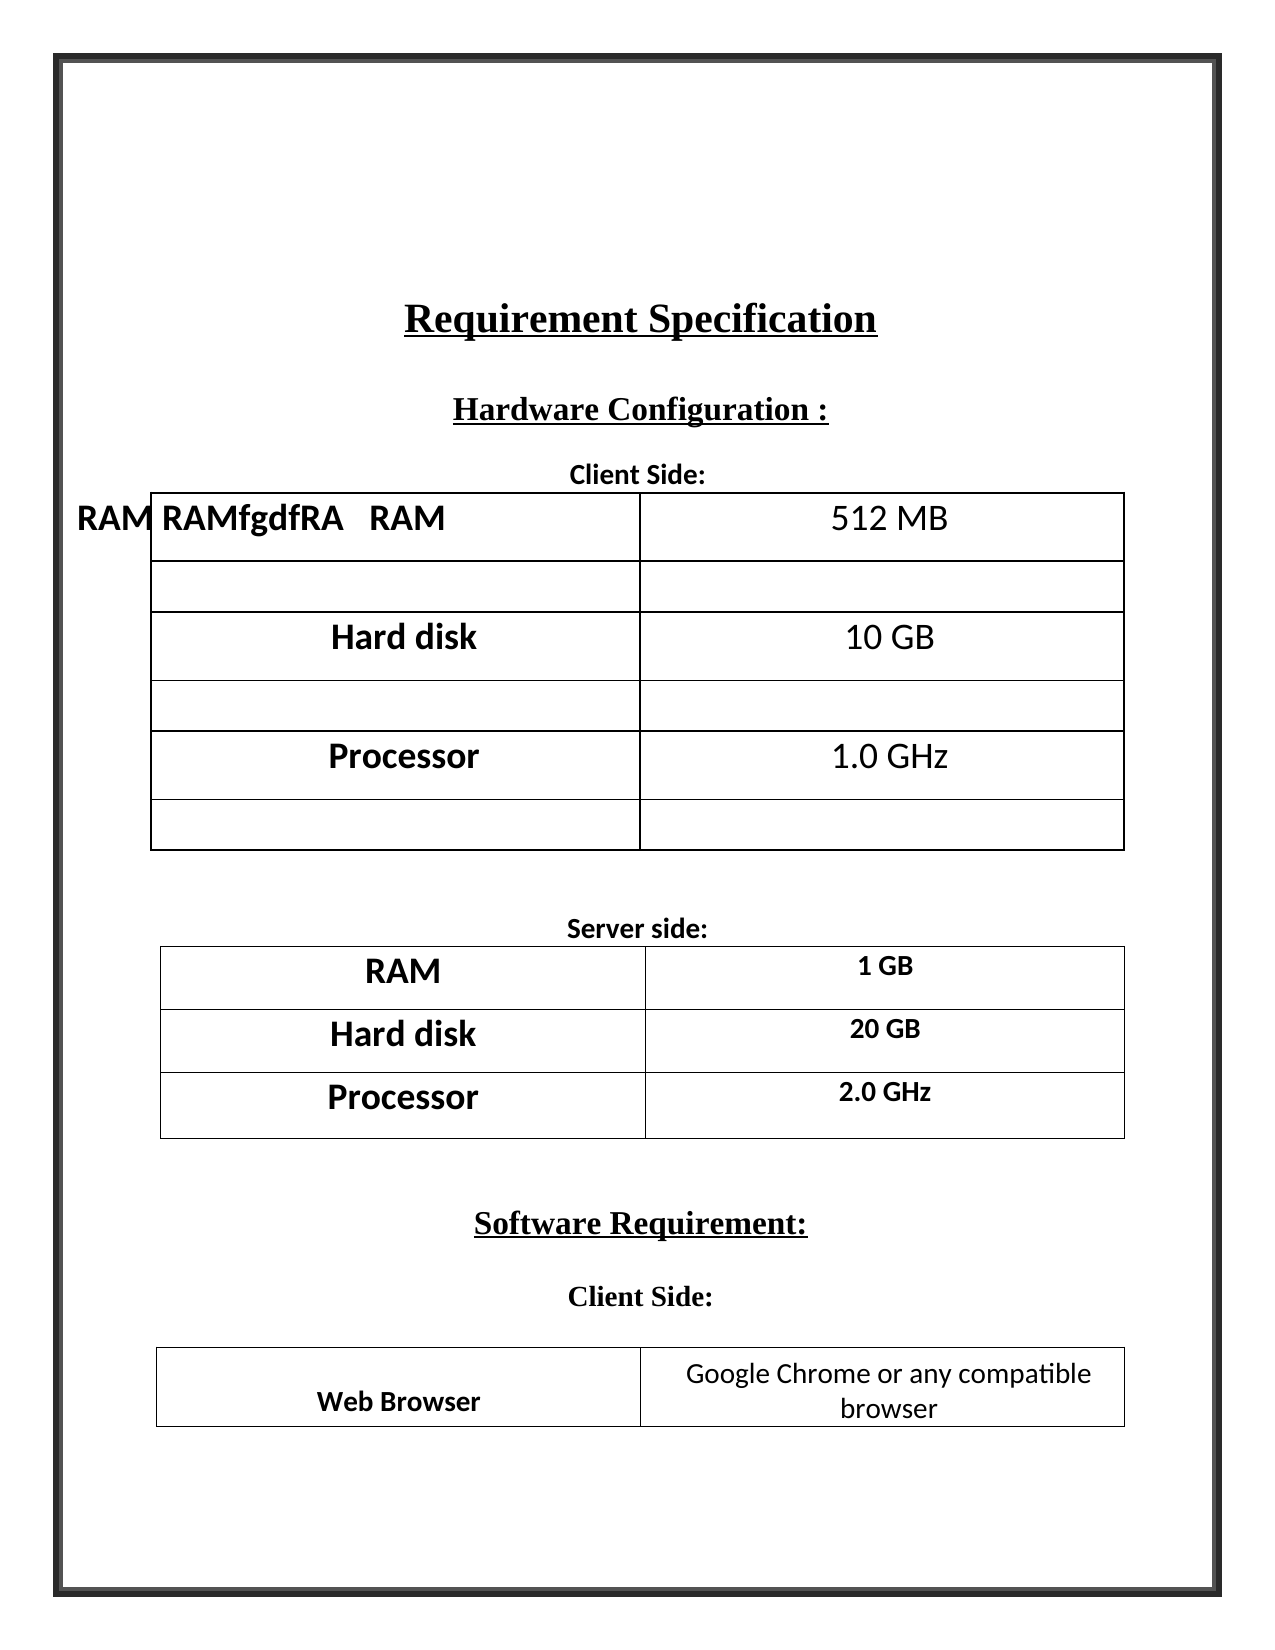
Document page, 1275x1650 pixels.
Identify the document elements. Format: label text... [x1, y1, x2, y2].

table_header RAM [161, 947, 645, 1009]
text Client Side: [156, 1279, 1125, 1313]
table_header 1 GB [646, 947, 1124, 1009]
table_header Web Browser [157, 1348, 640, 1426]
text Hardware Configuration : [156, 389, 1125, 428]
table_cell 20 GB [646, 1010, 1124, 1072]
table_cell Processor [152, 732, 639, 799]
table_cell [641, 562, 1123, 611]
table_header RAM RAMfgdfRA RAM [152, 494, 639, 560]
text Server side: [150, 910, 1125, 946]
table_cell [152, 562, 639, 611]
table_cell Hard disk [152, 613, 639, 679]
table_header Google Chrome or any compatible browser [641, 1348, 1124, 1426]
text Requirement Specification [156, 294, 1125, 342]
text Software Requirement: [156, 1203, 1125, 1241]
table_cell 1.0 GHz [641, 732, 1123, 799]
table_cell [152, 681, 639, 730]
table_cell [641, 681, 1123, 730]
table_cell Hard disk [161, 1010, 645, 1072]
text Client Side: [150, 456, 1125, 492]
table_cell [152, 800, 639, 849]
table_header 512 MB [641, 494, 1123, 560]
table_cell 10 GB [641, 613, 1123, 679]
table_cell [641, 800, 1123, 849]
table_cell Processor [161, 1073, 645, 1137]
table_cell 2.0 GHz [646, 1073, 1124, 1137]
